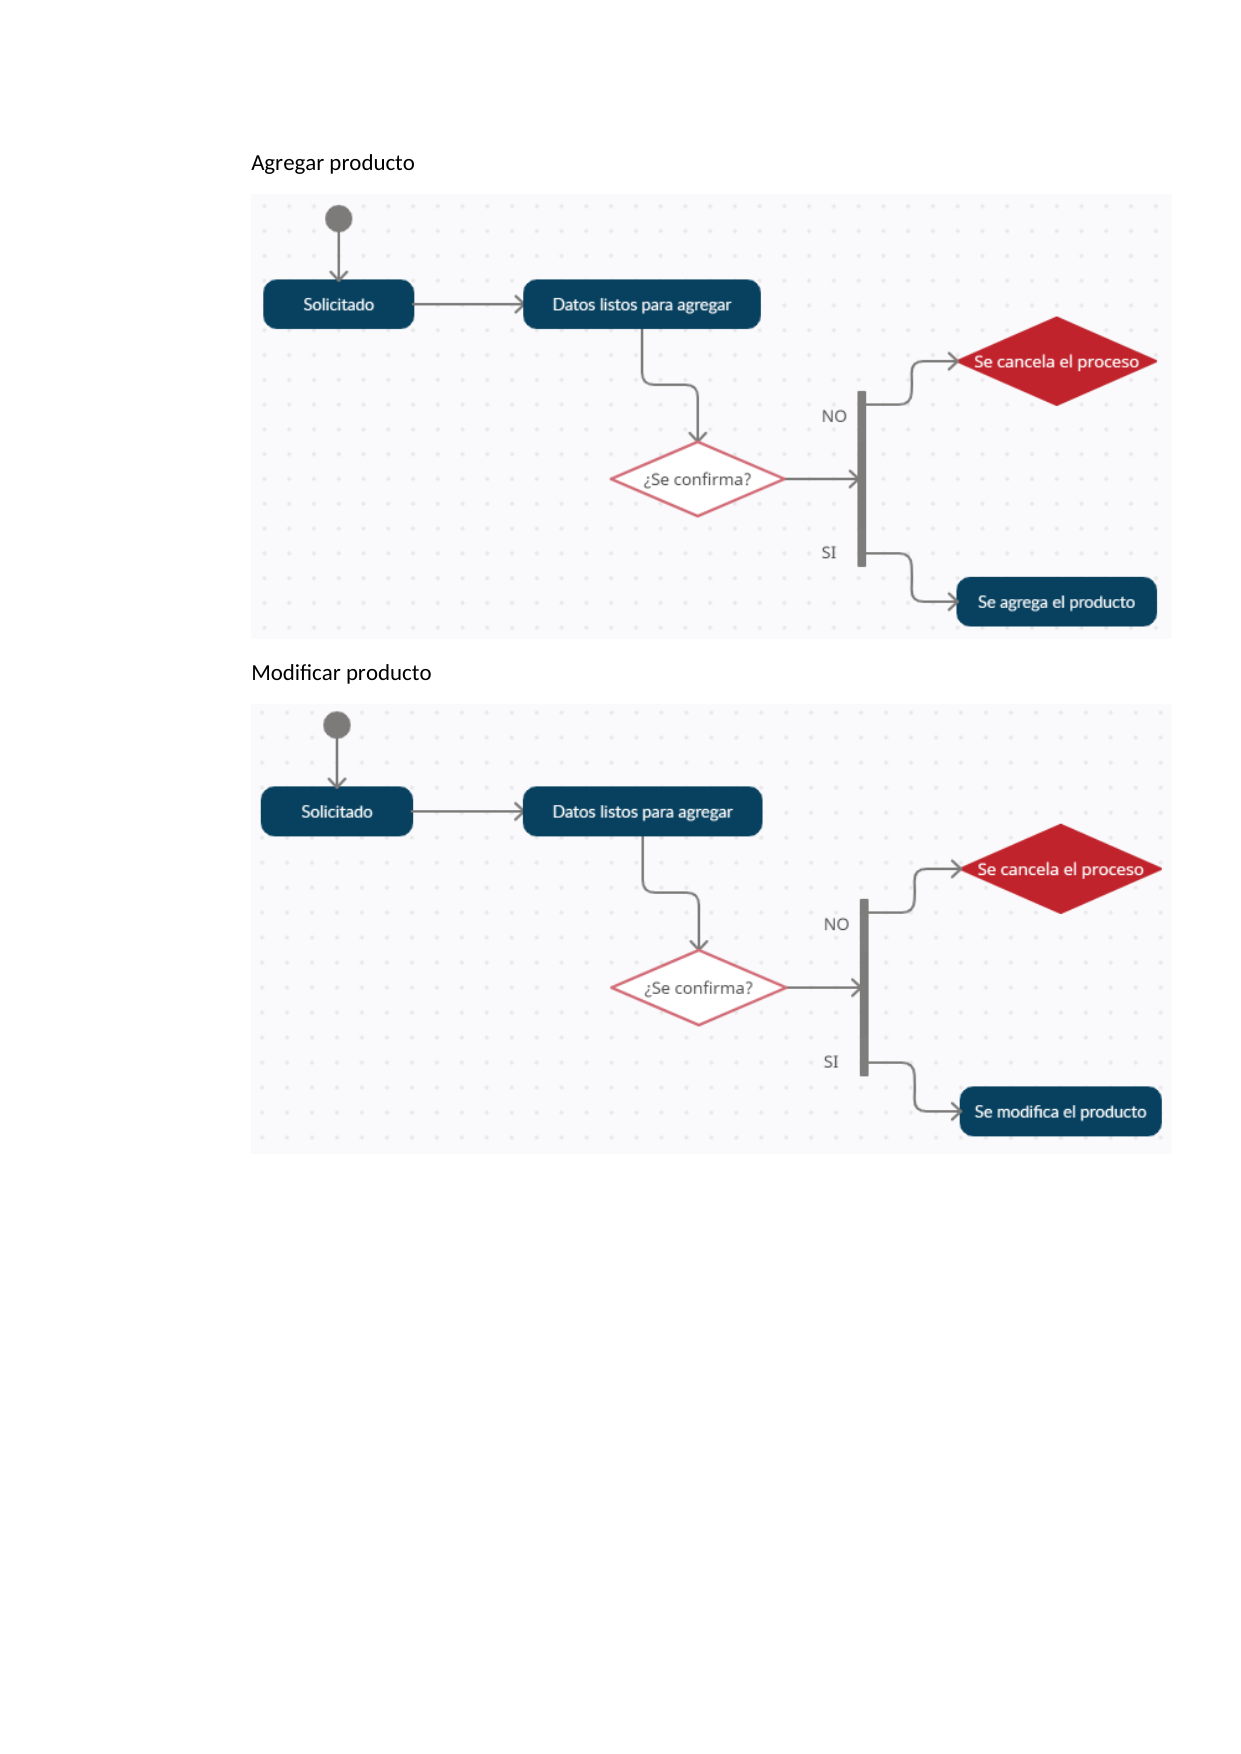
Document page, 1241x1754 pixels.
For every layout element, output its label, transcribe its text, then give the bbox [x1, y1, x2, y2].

text Agregar producto [251, 148, 1063, 176]
picture [251, 704, 1172, 1154]
text Modificar producto [251, 658, 1063, 686]
picture [251, 194, 1172, 639]
